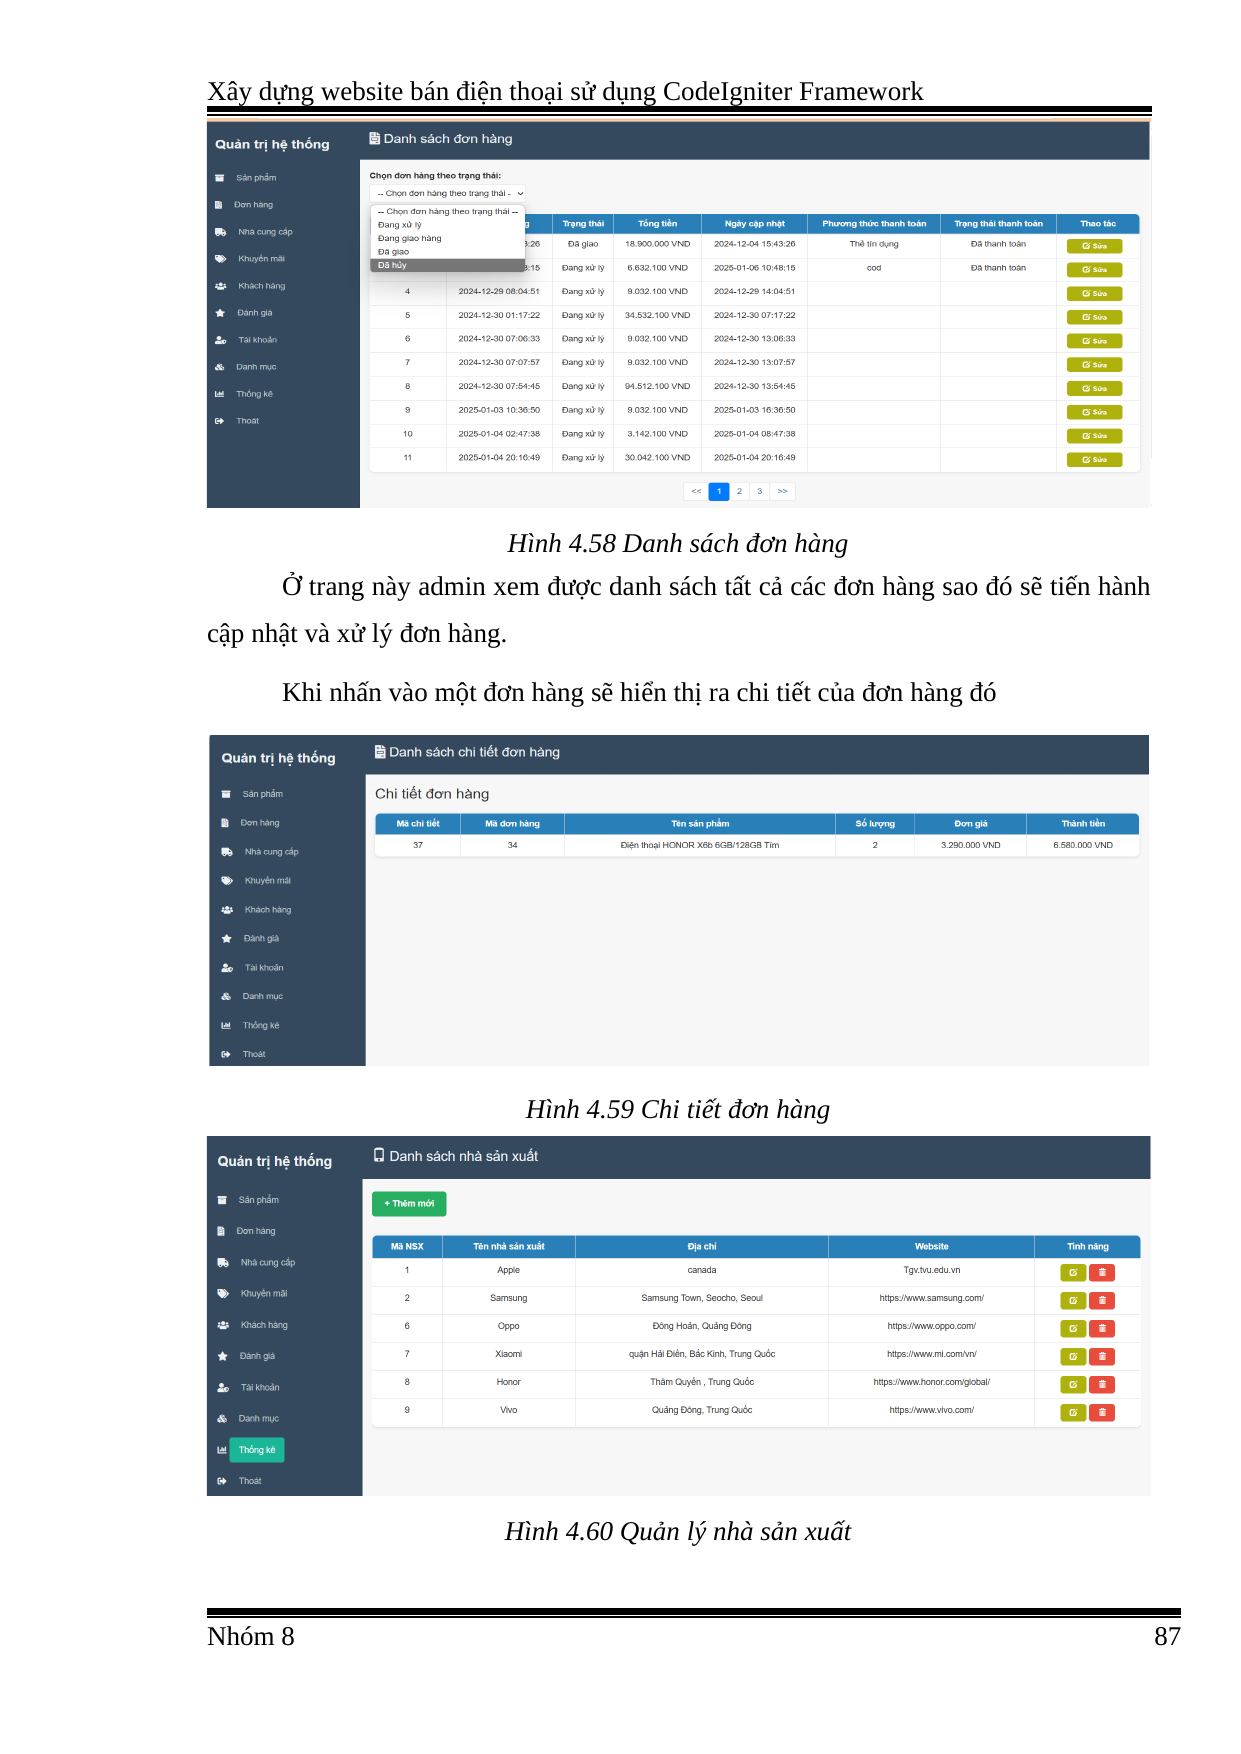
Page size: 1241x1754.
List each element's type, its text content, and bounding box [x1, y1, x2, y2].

picture [209, 735, 1150, 1066]
text Khi nhấn vào một đơn hàng sẽ hiển thị ra chi tiết của đơn hàng đó [207, 676, 1152, 707]
picture [206, 118, 1152, 508]
text Ở trang này admin xem được danh sách tất cả các đơn hàng sao đó sẽ tiến hành cập nhật và xử lý đơn hàng. [207, 571, 1152, 648]
picture [206, 1136, 1152, 1496]
